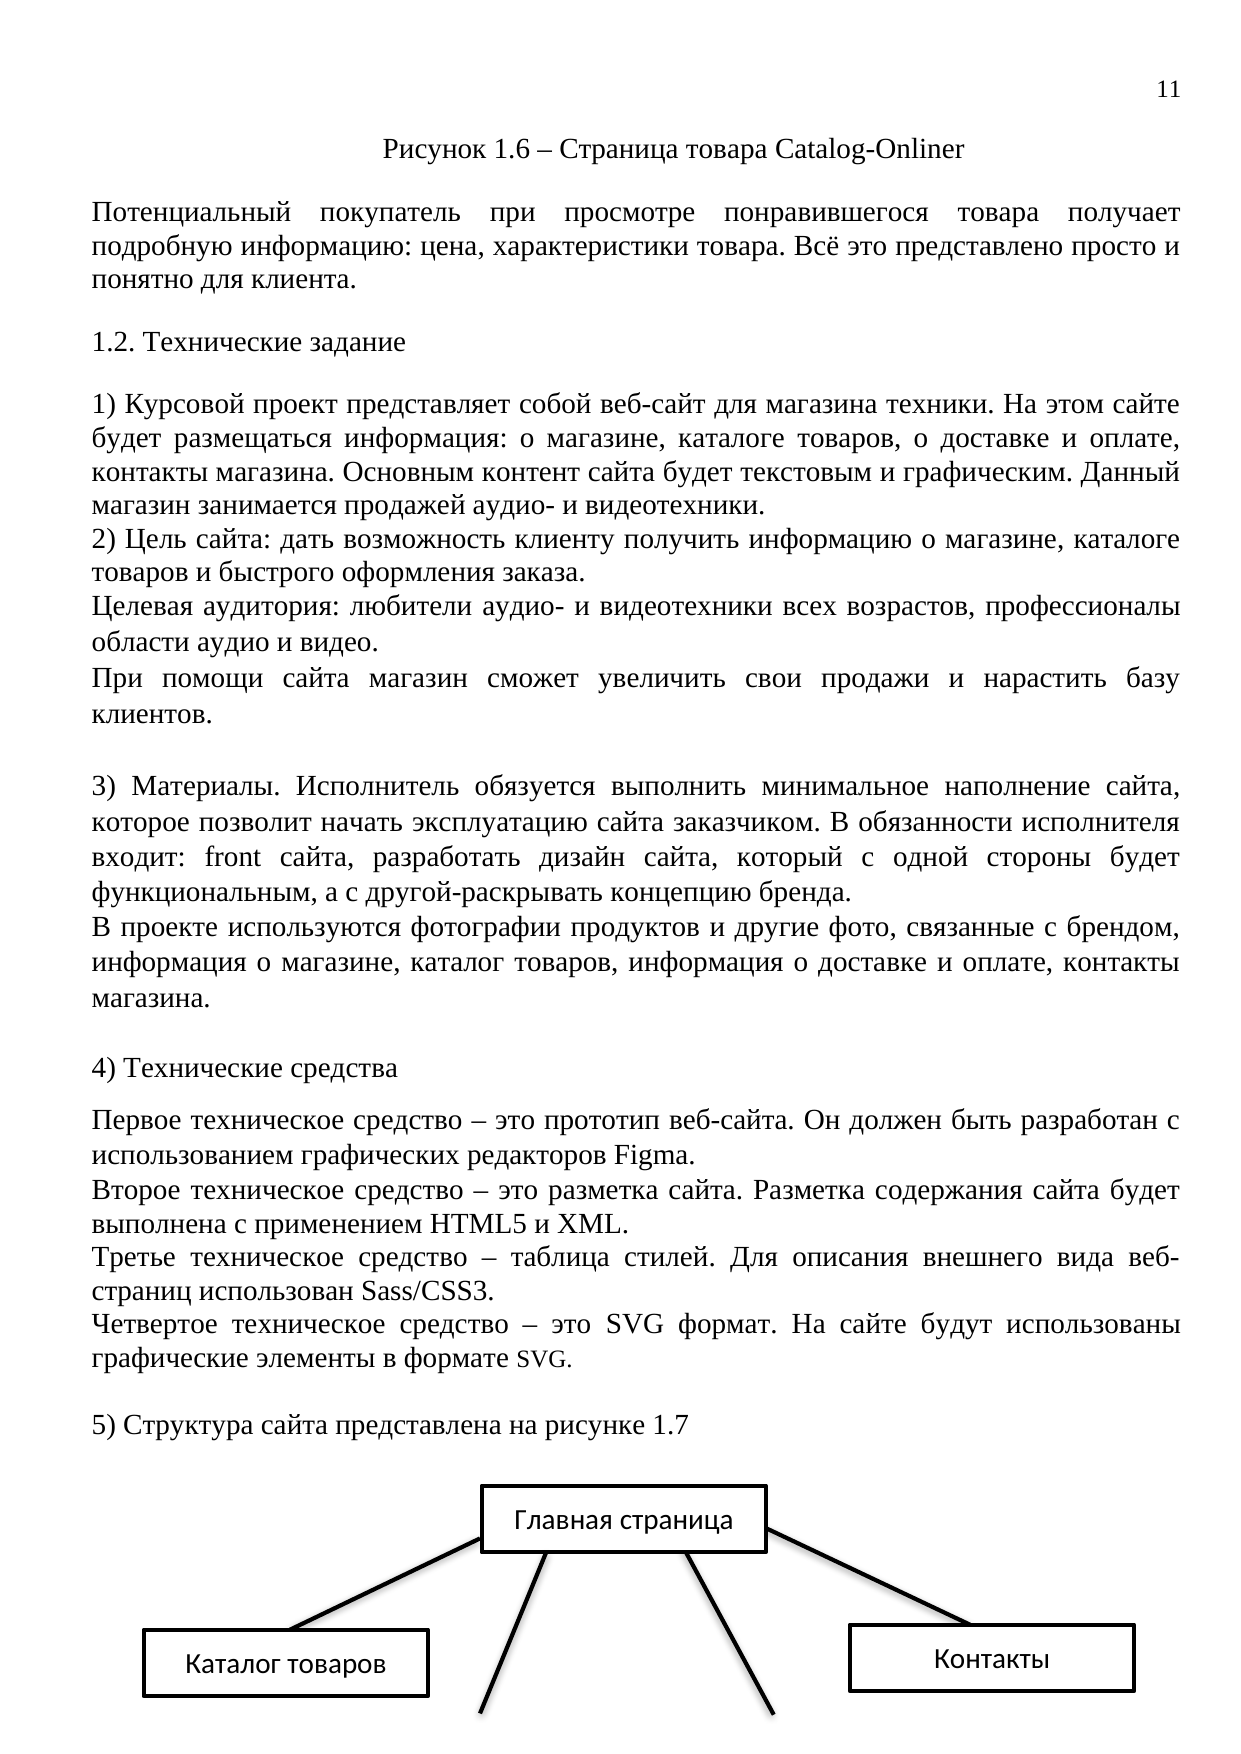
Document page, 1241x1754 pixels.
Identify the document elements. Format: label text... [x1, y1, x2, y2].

text 2) Цель сайта: дать возможность клиенту получить информацию о магазине, каталоге товаров и быстрого оформления заказа. [91, 521, 1181, 588]
list 4) Технические средства [91, 1050, 1181, 1084]
text 1.2. Технические задание [91, 324, 1181, 357]
list 3) Материалы. Исполнитель обязуется выполнить минимальное наполнение сайта, которое позволит начать эксплуатацию сайта заказчиком. В обязанности исполнителя входит: front сайта, разработать дизайн сайта, который с одной стороны будет функциональным, а с другой-раскрывать концепцию бренда. [91, 768, 1181, 908]
list В проекте используются фотографии продуктов и другие фото, связанные с брендом, информация о магазине, каталог товаров, информация о доставке и оплате, контакты магазина. [91, 909, 1181, 1013]
text Потенциальный покупатель при просмотре понравившегося товара получает подробную информацию: цена, характеристики товара. Всё это представлено просто и понятно для клиента. [91, 194, 1181, 295]
text Рисунок 1.6 – Страница товара Catalog-Onliner [91, 131, 1181, 165]
text Второе техническое средство – это разметка сайта. Разметка содержания сайта будет выполнена с применением HTML5 и XML. [91, 1172, 1181, 1239]
text Четвертое техническое средство – это SVG формат. На сайте будут использованы графические элементы в формате SVG. [91, 1307, 1181, 1374]
text Целевая аудитория: любители аудио- и видеотехники всех возрастов, профессионалы области аудио и видео. [91, 588, 1181, 657]
text 5) Структура сайта представлена на рисунке 1.7 [91, 1407, 1181, 1441]
text 1) Курсовой проект представляет собой веб-сайт для магазина техники. На этом сайте будет размещаться информация: о магазине, каталоге товаров, о доставке и оплате, контакты магазина. Основным контент сайта будет текстовым и графическим. Данный магазин занимается продажей аудио- и видеотехники. [91, 387, 1181, 521]
text Третье техническое средство – таблица стилей. Для описания внешнего вида веб-страниц использован Sass/CSS3. [91, 1239, 1181, 1307]
text При помощи сайта магазин сможет увеличить свои продажи и нарастить базу клиентов. [91, 660, 1181, 730]
text Первое техническое средство – это прототип веб-сайта. Он должен быть разработан с использованием графических редакторов Figma. [91, 1102, 1181, 1171]
